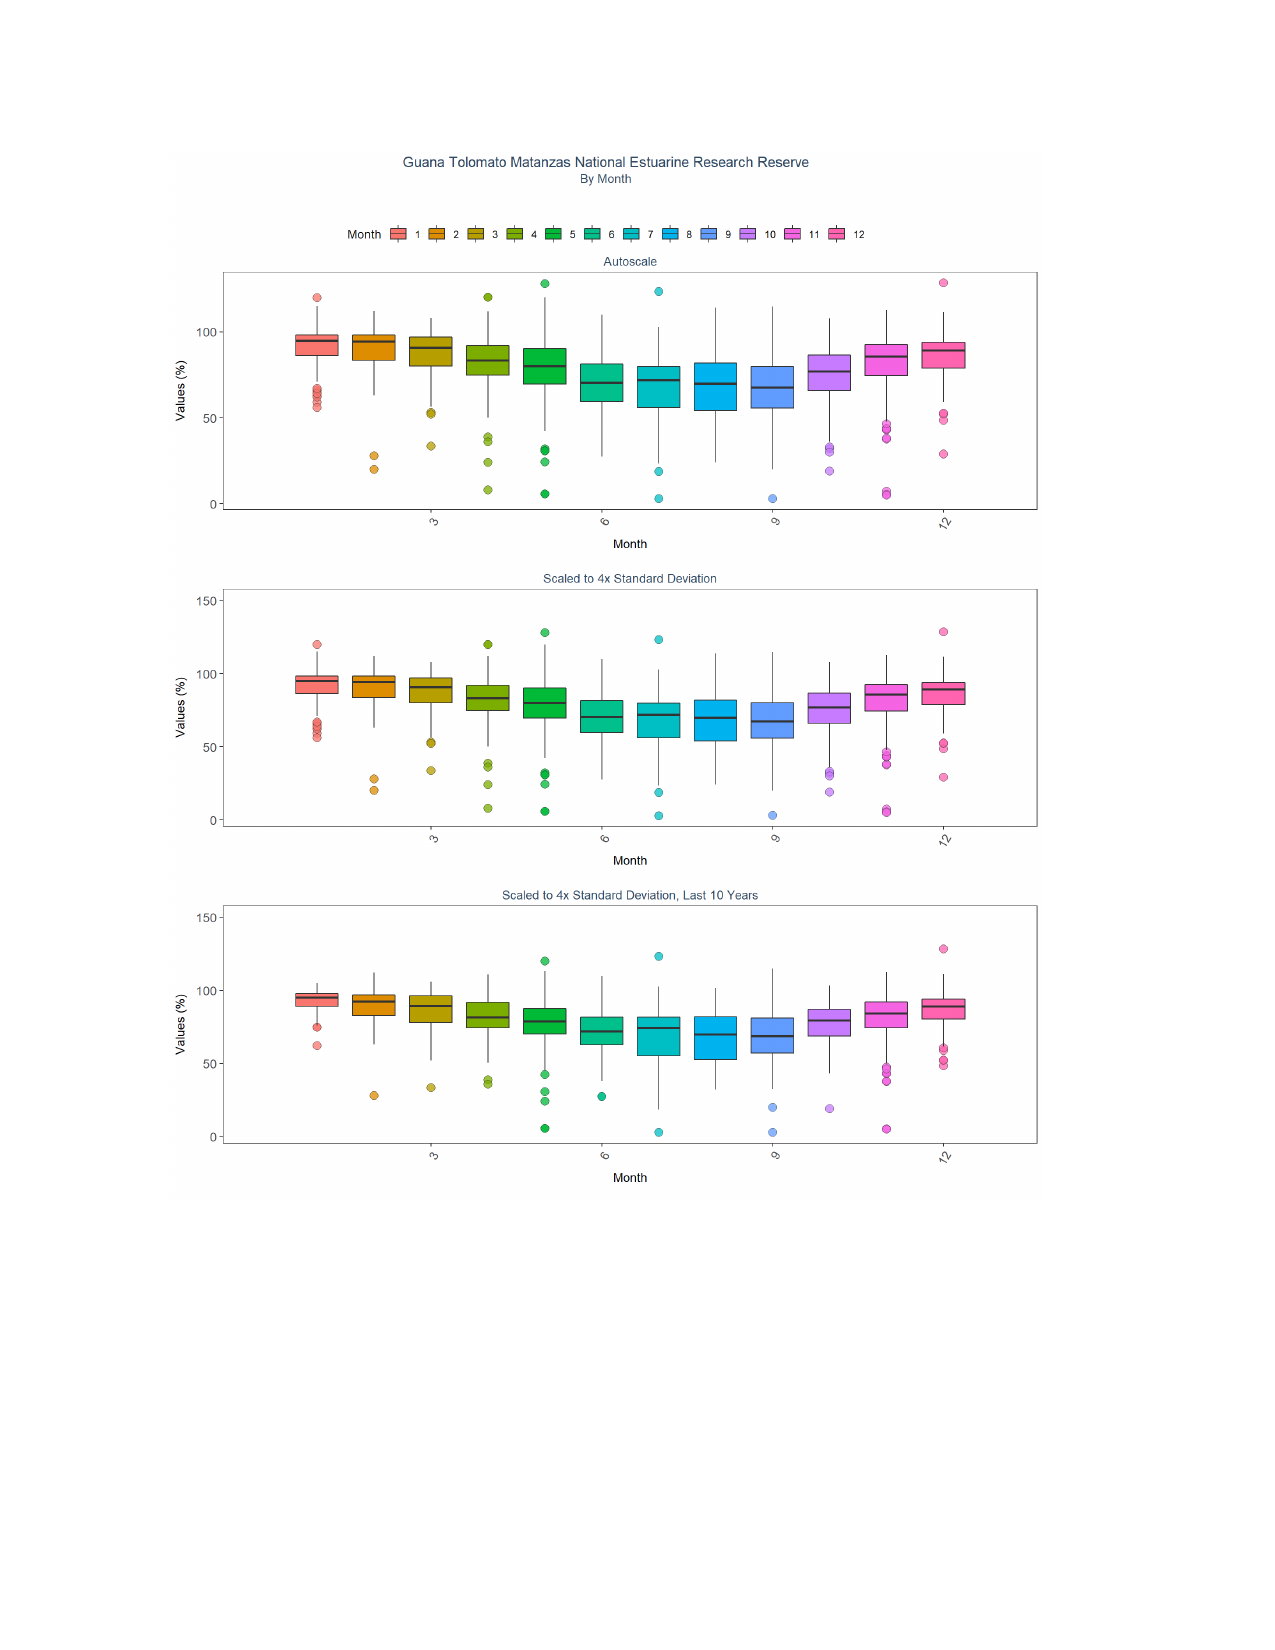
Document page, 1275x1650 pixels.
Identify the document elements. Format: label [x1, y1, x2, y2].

picture [168, 150, 1044, 1200]
